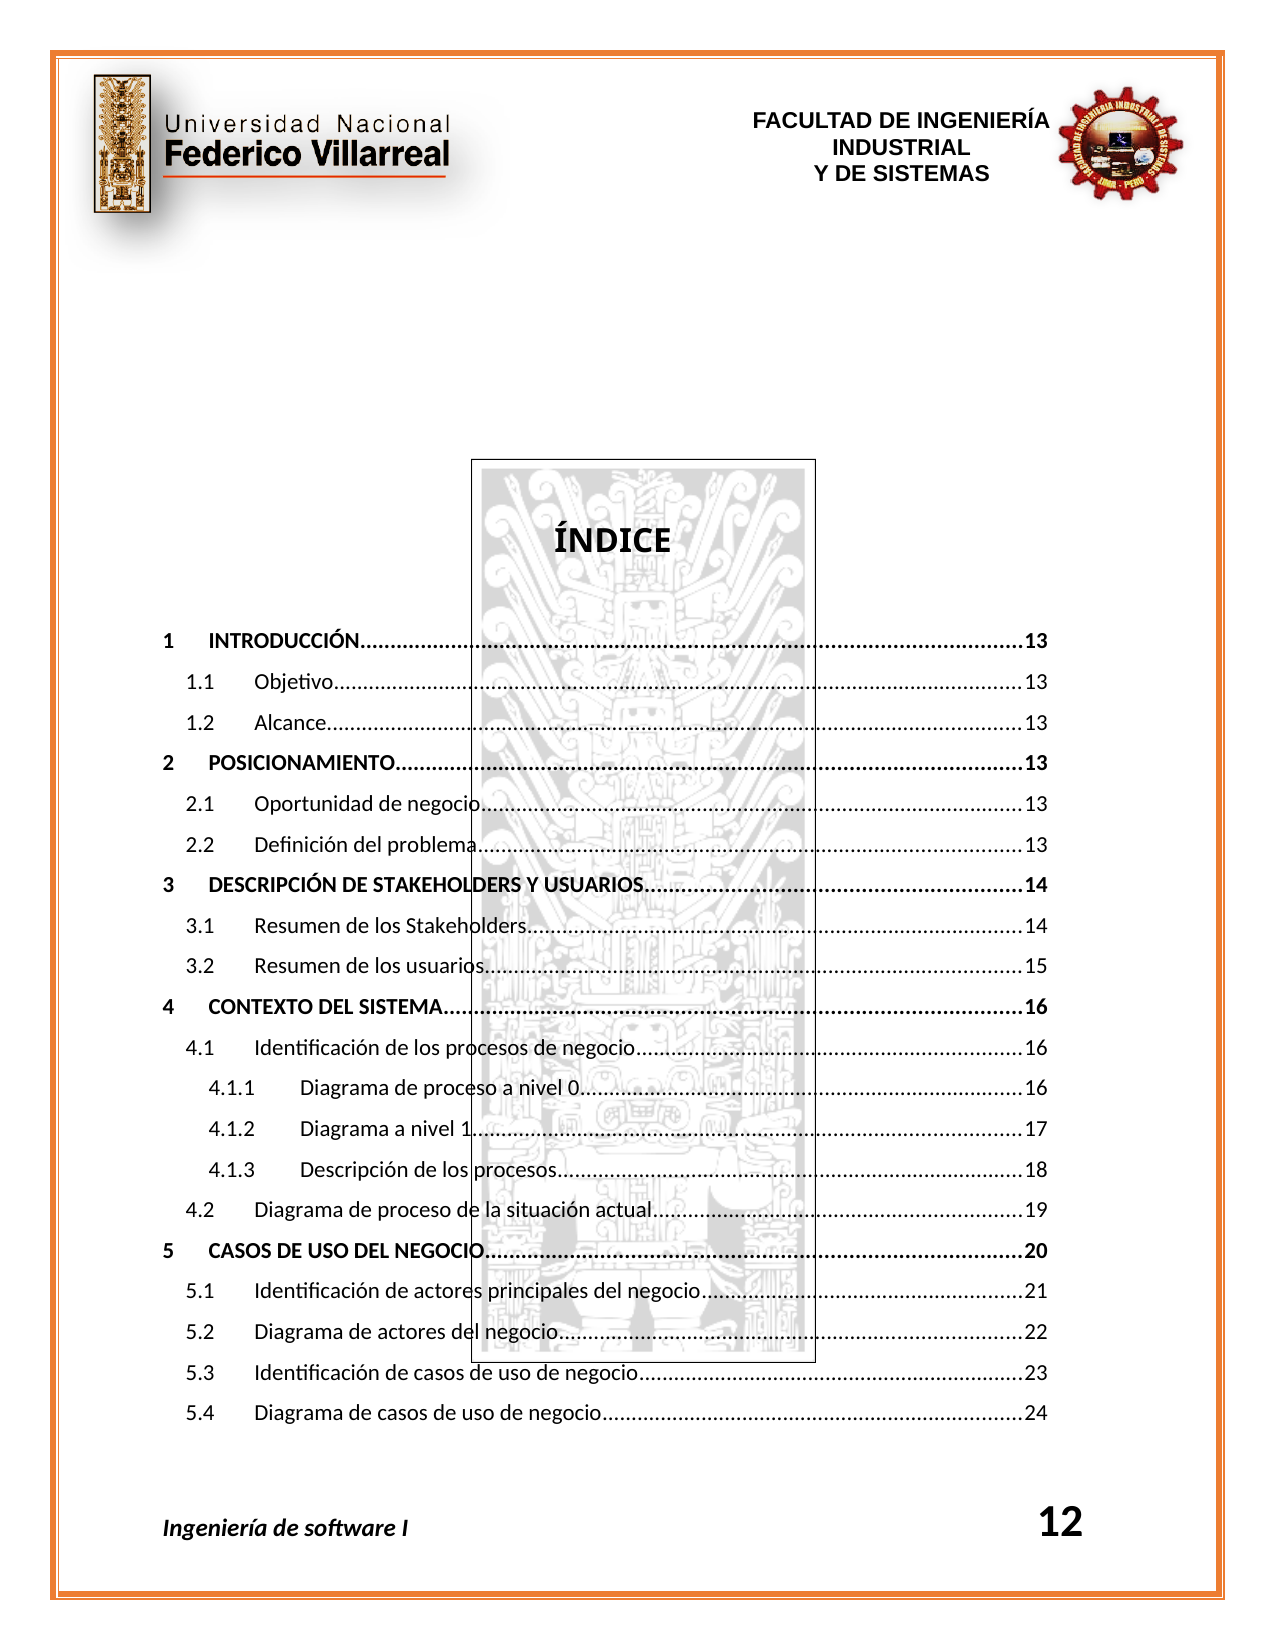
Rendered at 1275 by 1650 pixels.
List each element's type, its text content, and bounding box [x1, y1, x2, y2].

text 2 POSICIONAMIENTO 13 [162, 748, 1063, 777]
text 3.2 Resumen de los usuarios 15 [185, 952, 1063, 980]
text 2.1 Oportunidad de negocio 13 [185, 789, 1063, 817]
text 5.1 Identificación de actores principales del negocio 21 [185, 1277, 1063, 1305]
text 5.4 Diagrama de casos de uso de negocio 24 [185, 1398, 1063, 1427]
text 5.3 Identificación de casos de uso de negocio 23 [185, 1358, 1063, 1386]
text 1.2 Alcance 13 [185, 708, 1063, 736]
text 3 DESCRIPCIÓN DE STAKEHOLDERS Y USUARIOS 14 [162, 870, 1063, 898]
text 4.1.1 Diagrama de proceso a nivel 0 16 [208, 1073, 1063, 1102]
text 1.1 Objetivo 13 [185, 667, 1063, 695]
text 4.1.2 Diagrama a nivel 1 17 [208, 1114, 1063, 1142]
picture [1057, 83, 1186, 204]
subtitle ÍNDICE [162, 517, 1063, 562]
text 4.2 Diagrama de proceso de la situación actual 19 [185, 1195, 1063, 1223]
text 4.1 Identificación de los procesos de negocio 16 [185, 1033, 1063, 1061]
text 5 CASOS DE USO DEL NEGOCIO 20 [162, 1236, 1063, 1264]
text 2.2 Definición del problema 13 [185, 830, 1063, 858]
text 5.2 Diagrama de actores del negocio 22 [185, 1317, 1063, 1345]
text 4 CONTEXTO DEL SISTEMA 16 [162, 992, 1063, 1020]
picture [93, 74, 449, 213]
text 3.1 Resumen de los Stakeholders 14 [185, 911, 1063, 939]
text 1 INTRODUCCIÓN 13 [162, 627, 1063, 655]
text 4.1.3 Descripción de los procesos 18 [208, 1155, 1063, 1183]
